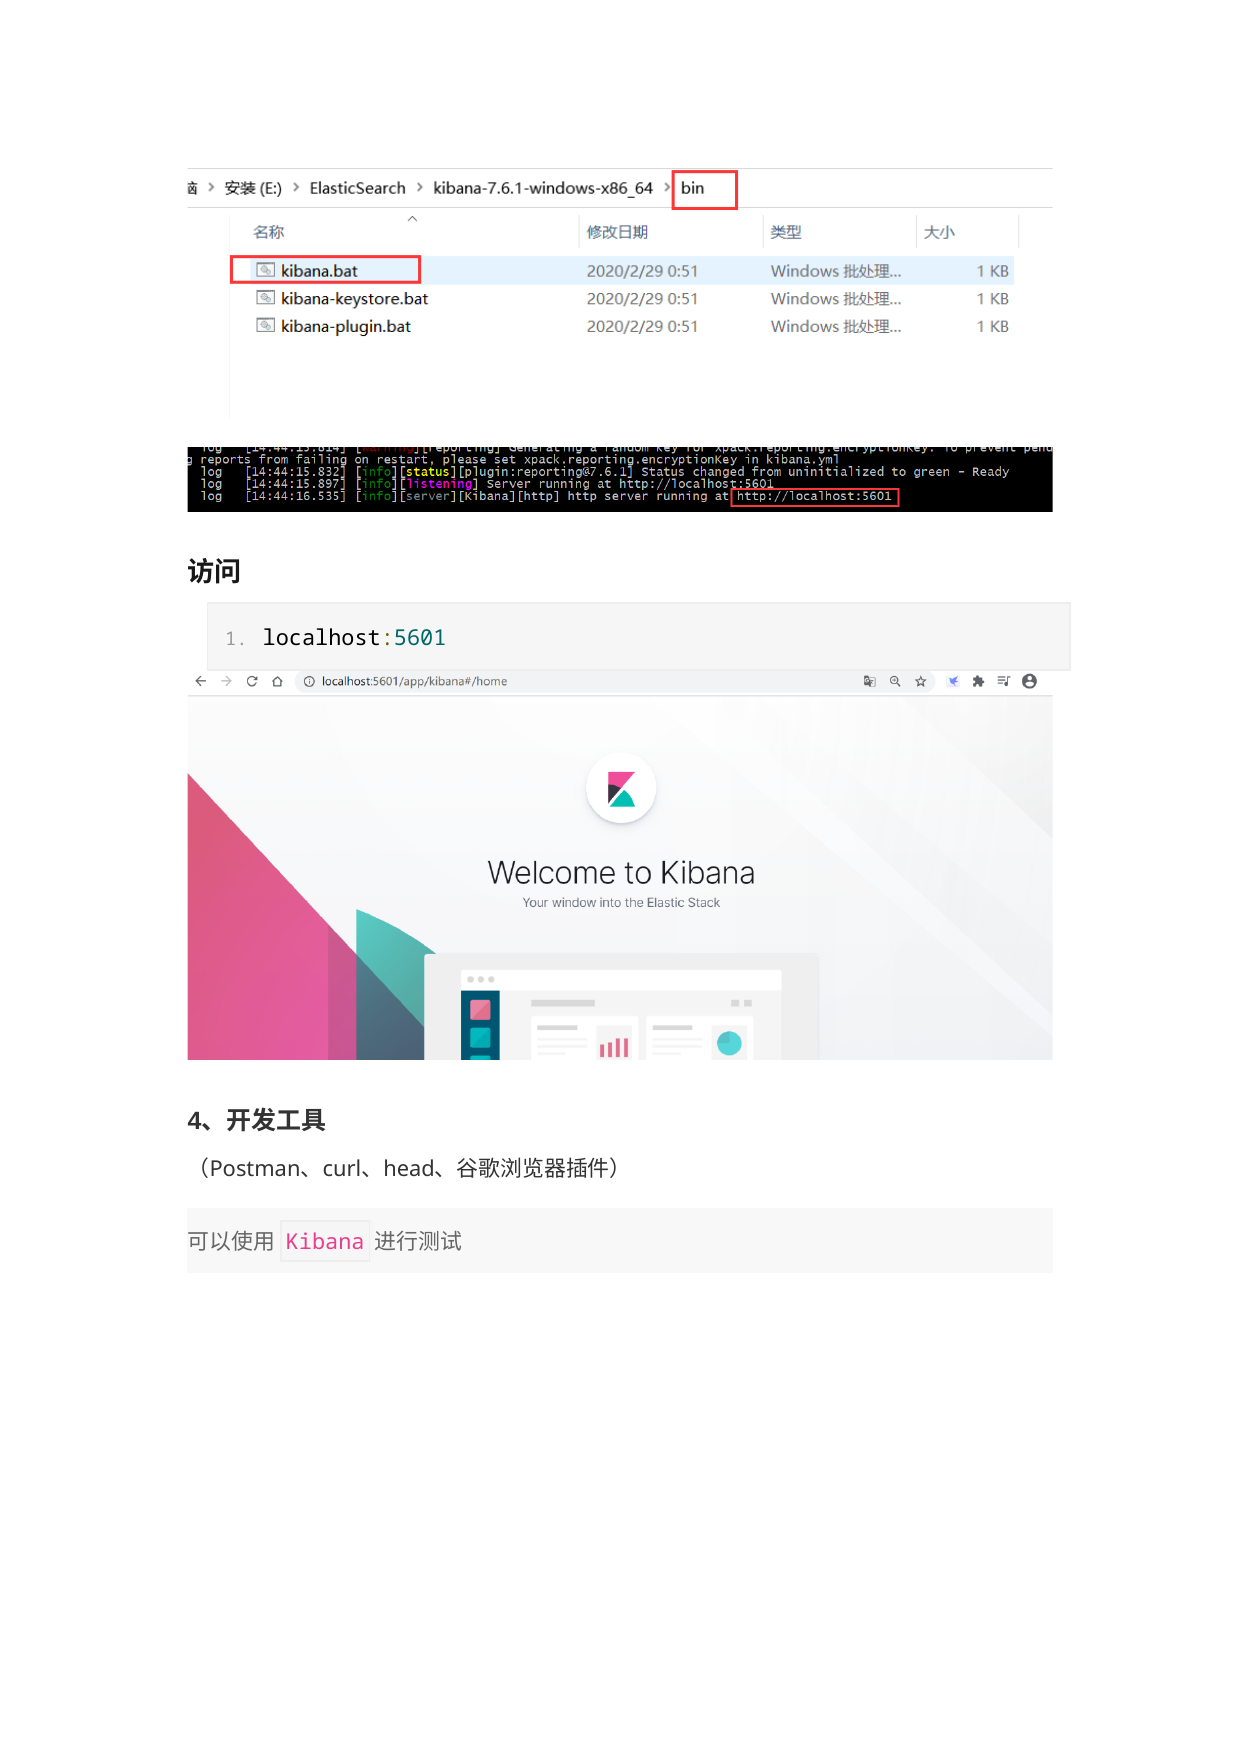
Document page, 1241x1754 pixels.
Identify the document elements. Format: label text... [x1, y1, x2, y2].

text 4、开发工具 [187, 1086, 1053, 1151]
picture [471, 1000, 490, 1020]
text 可以使用 Kibana进行测试 [187, 1208, 1053, 1273]
picture [187, 166, 1053, 418]
text （Postman、curl、head、谷歌浏览器插件） [187, 1151, 1053, 1183]
text 访问 [187, 537, 1053, 602]
picture [187, 447, 1053, 512]
list localhost:5601 [208, 604, 1069, 669]
picture [471, 1028, 490, 1047]
picture [471, 1056, 490, 1060]
picture [187, 671, 1053, 1060]
